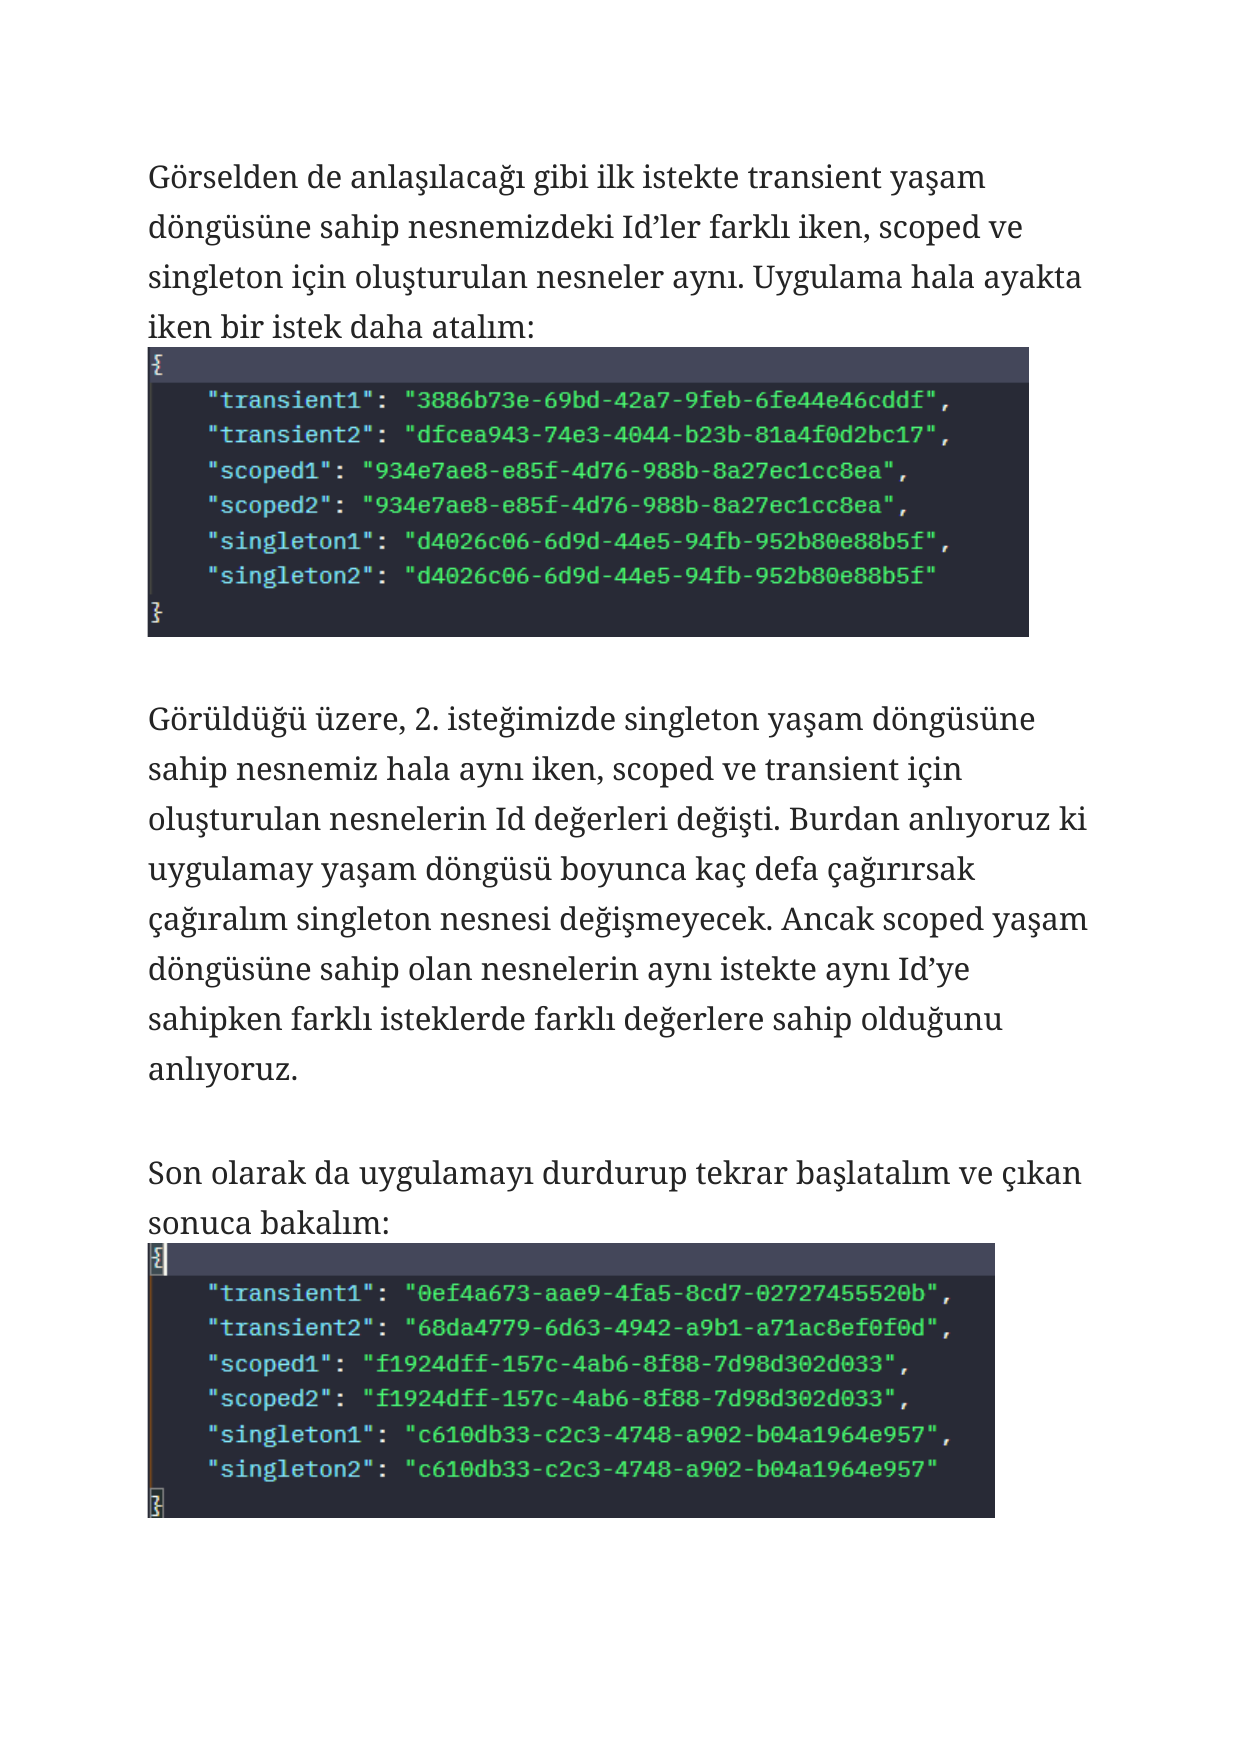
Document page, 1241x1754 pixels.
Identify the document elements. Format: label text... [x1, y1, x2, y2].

picture [147, 1243, 995, 1518]
picture [147, 347, 1029, 637]
text Görselden de anlaşılacağı gibi ilk istekte transient yaşam döngüsüne sahip nesnemizdeki Id’ler farklı iken, scoped ve singleton için oluşturulan nesneler aynı. Uygulama hala ayakta iken bir istek daha atalım: [148, 148, 1093, 348]
text Son olarak da uygulamayı durdurup tekrar başlatalım ve çıkan sonuca bakalım: [148, 1143, 1093, 1243]
text Görüldüğü üzere, 2. isteğimizde singleton yaşam döngüsüne sahip nesnemiz hala aynı iken, scoped ve transient için oluşturulan nesnelerin Id değerleri değişti. Burdan anlıyoruz ki uygulamay yaşam döngüsü boyunca kaç defa çağırırsak çağıralım singleton nesnesi değişmeyecek. Ancak scoped yaşam döngüsüne sahip olan nesnelerin aynı istekte aynı Id’ye sahipken farklı isteklerde farklı değerlere sahip olduğunu anlıyoruz. [148, 690, 1093, 1090]
